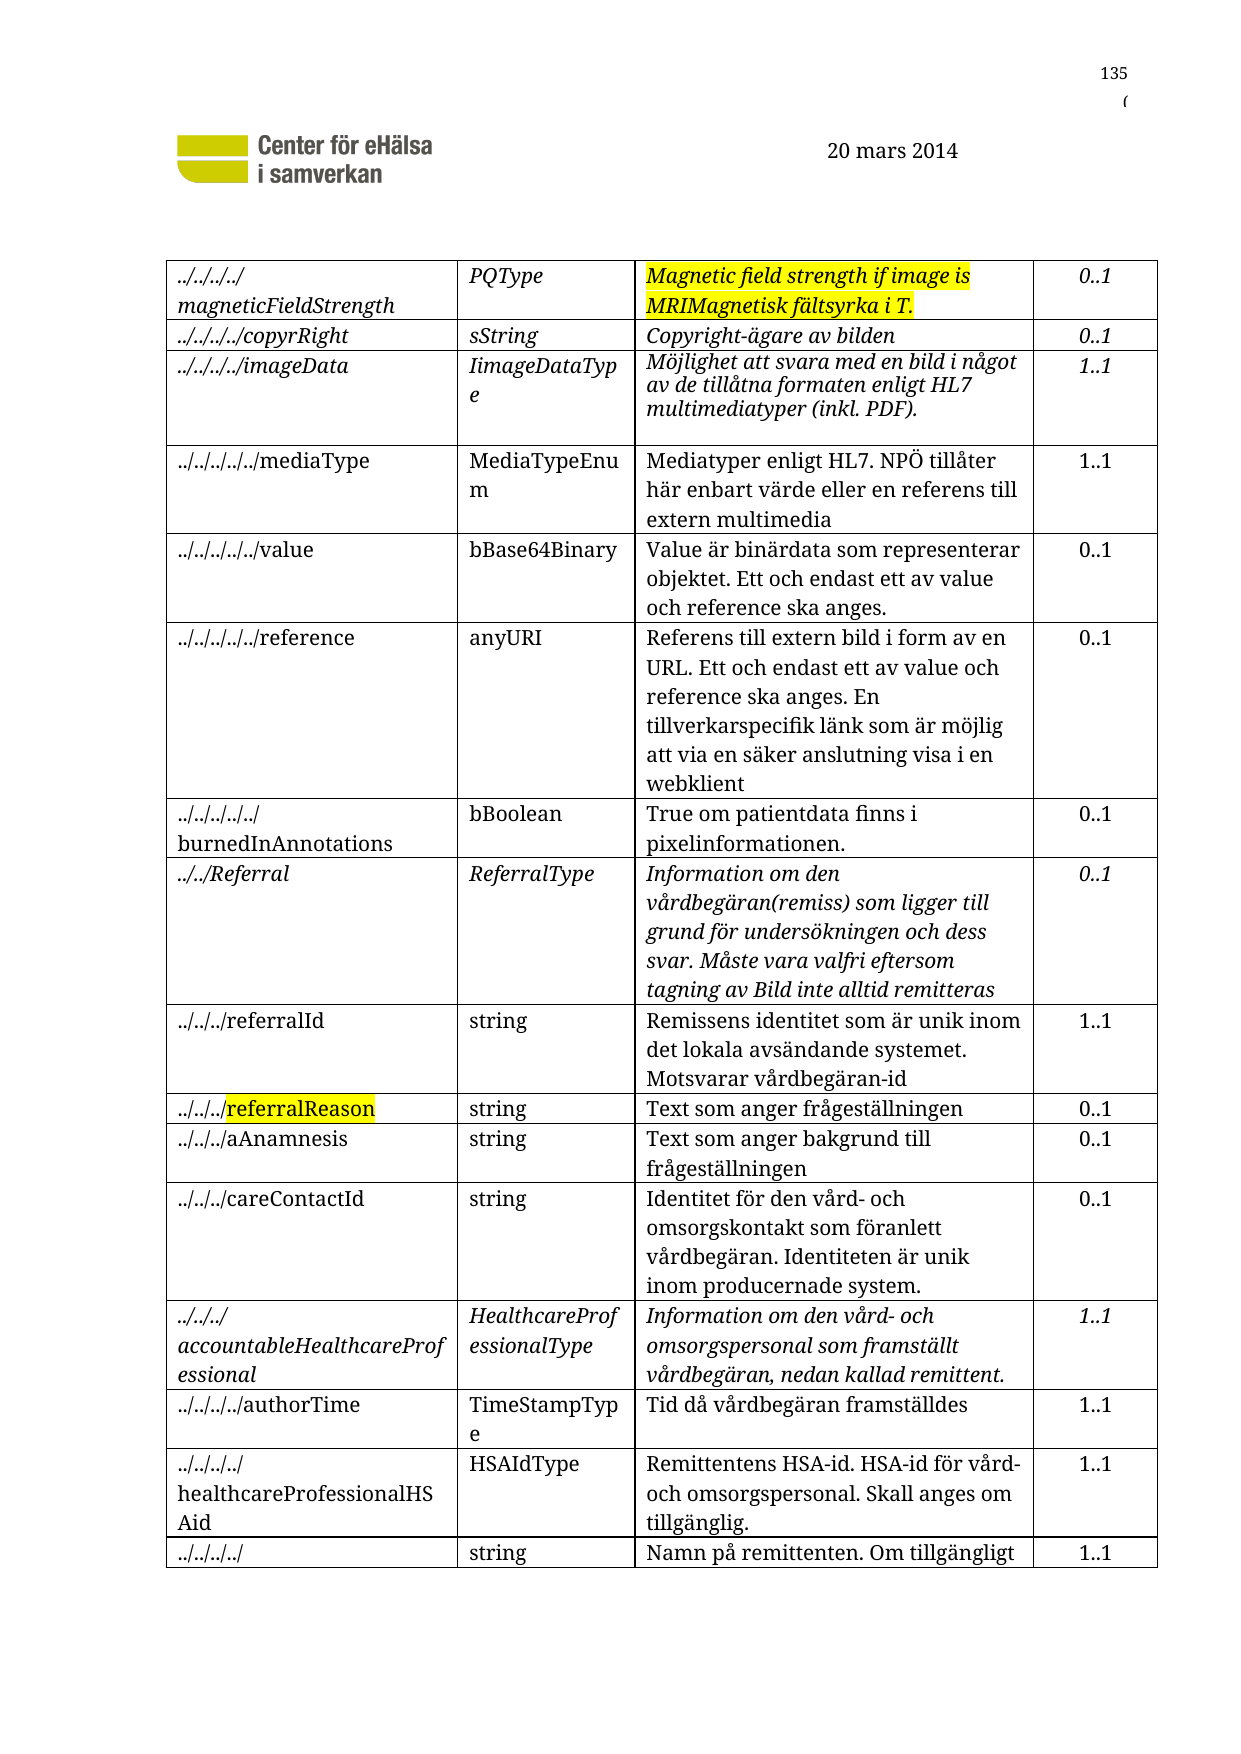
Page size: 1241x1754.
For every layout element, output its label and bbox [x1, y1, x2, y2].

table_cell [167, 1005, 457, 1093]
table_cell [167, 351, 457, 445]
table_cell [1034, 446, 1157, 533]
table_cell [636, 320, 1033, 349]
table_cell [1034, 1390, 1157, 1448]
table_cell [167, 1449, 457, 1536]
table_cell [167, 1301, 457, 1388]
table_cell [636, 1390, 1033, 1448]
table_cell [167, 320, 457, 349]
picture [177, 135, 432, 183]
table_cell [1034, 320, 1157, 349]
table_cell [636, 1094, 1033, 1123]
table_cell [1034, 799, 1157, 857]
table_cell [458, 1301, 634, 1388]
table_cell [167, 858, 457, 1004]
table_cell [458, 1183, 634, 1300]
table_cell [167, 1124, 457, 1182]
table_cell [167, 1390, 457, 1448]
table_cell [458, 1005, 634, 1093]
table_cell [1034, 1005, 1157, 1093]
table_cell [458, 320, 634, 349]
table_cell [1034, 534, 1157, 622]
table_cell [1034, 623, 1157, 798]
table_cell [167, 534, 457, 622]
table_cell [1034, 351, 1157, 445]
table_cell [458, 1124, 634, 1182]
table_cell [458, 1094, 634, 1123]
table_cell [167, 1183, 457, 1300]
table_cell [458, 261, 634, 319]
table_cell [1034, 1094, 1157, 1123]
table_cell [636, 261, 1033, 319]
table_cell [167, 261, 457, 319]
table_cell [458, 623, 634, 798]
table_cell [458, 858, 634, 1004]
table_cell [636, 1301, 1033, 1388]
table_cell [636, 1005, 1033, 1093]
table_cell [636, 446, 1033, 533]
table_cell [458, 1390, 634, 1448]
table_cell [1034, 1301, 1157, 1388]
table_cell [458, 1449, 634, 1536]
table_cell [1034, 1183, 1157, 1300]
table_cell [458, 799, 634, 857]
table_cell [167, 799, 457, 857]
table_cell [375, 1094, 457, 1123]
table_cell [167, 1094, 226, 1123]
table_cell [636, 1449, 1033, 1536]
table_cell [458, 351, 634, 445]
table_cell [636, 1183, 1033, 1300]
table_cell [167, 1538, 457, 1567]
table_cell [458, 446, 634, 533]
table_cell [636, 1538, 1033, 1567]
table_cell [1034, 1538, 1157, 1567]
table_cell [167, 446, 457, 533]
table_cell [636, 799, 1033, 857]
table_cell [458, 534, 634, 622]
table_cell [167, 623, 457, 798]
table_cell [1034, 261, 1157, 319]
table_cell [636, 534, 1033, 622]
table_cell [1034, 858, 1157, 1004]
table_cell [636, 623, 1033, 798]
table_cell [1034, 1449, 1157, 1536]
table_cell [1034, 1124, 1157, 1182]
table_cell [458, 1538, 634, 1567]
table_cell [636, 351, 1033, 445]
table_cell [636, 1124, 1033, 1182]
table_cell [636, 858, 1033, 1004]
